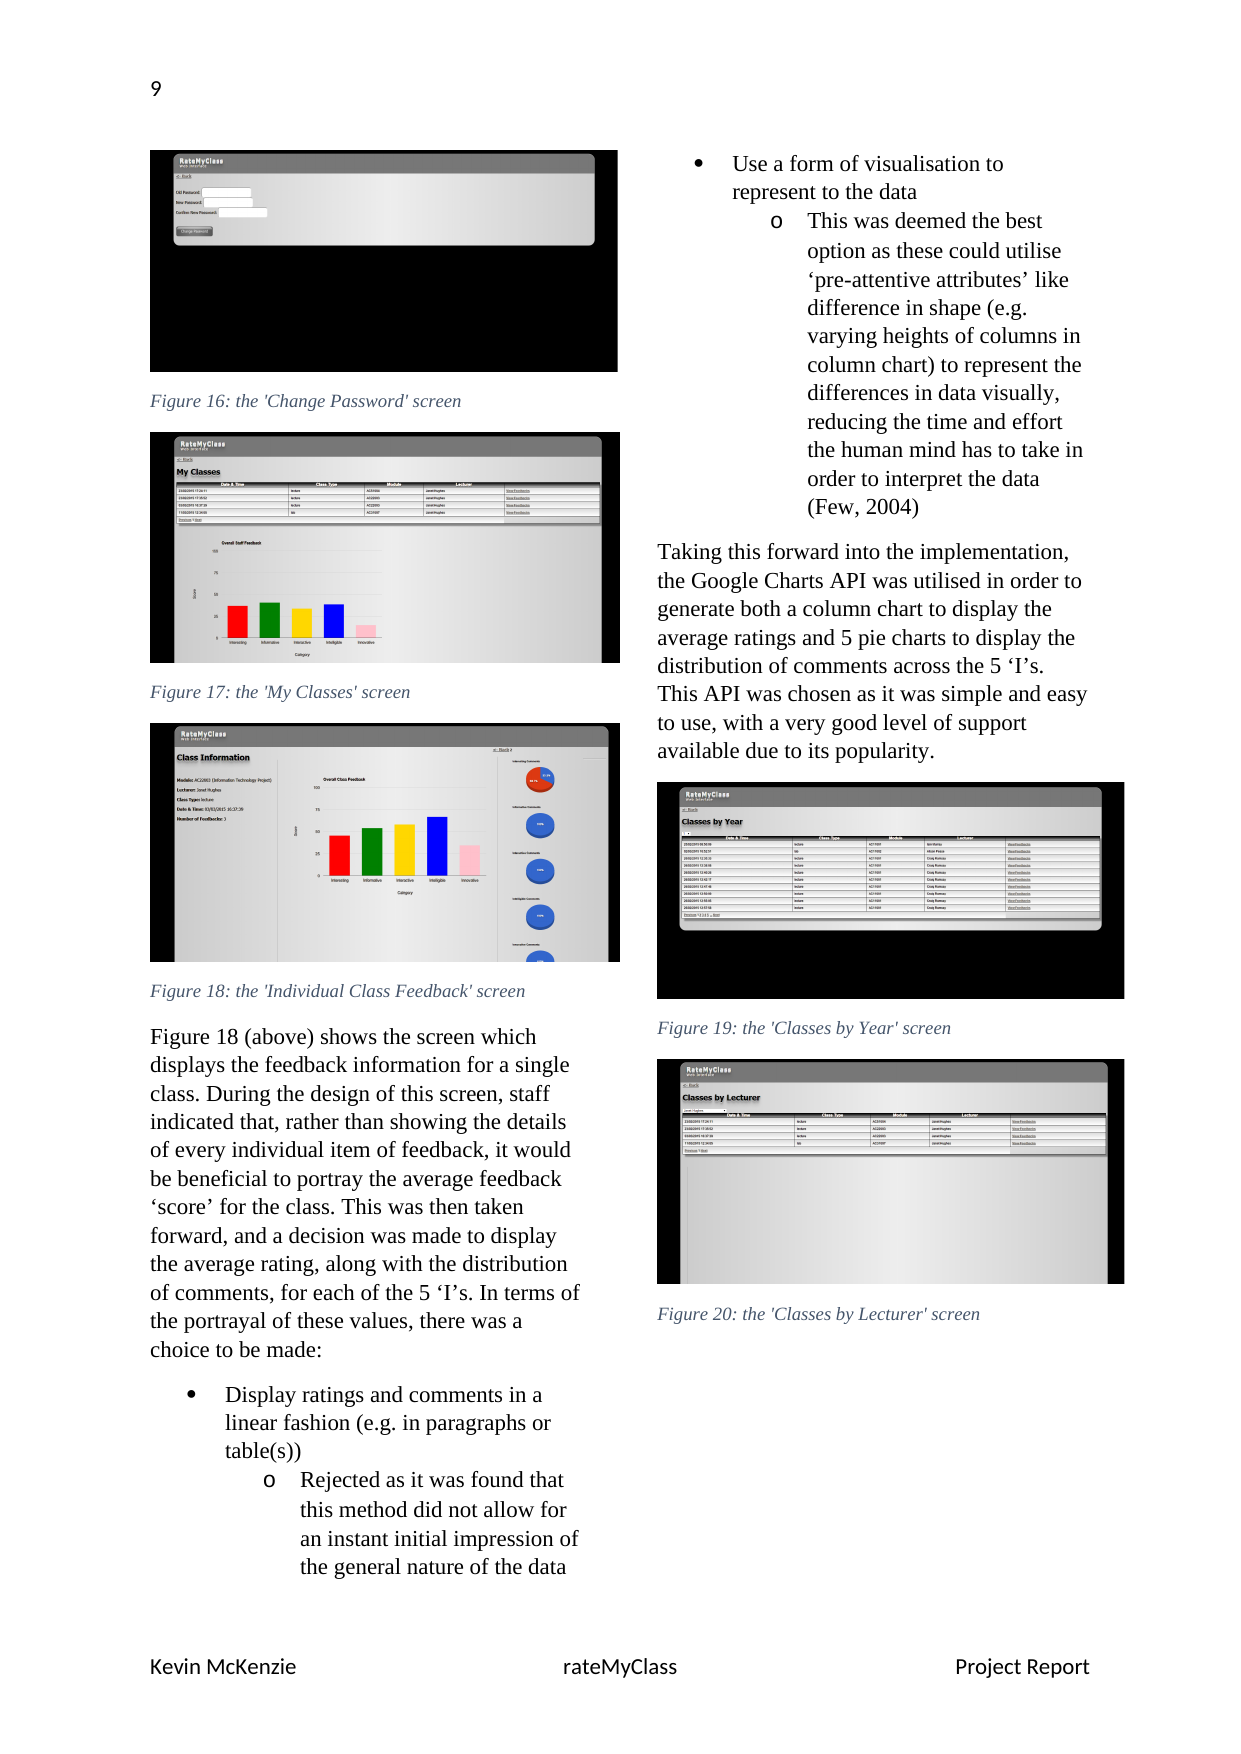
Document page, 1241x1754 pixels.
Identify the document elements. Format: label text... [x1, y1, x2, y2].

list This was deemed the best option as these could utilise ‘pre-attentive attributes’ like difference in shape (e.g. varying heights of columns in column chart) to represent the differences in data visually, reducing the time and effort the human mind has to take in order to interpret the data [769, 207, 1090, 519]
picture [150, 723, 620, 962]
text Figure 18 (above) shows the screen which displays the feedback information for a single class. During the design of this screen, staff indicated that, rather than showing the details of every individual item of feedback, it would be beneficial to portray the average feedback ‘score’ for the class. This was then taken forward, and a decision was made to display the average rating, along with the distribution of comments, for each of the 5 ‘I’s. In terms of the portrayal of these values, there was a choice to be made: [150, 1023, 583, 1362]
picture [150, 150, 618, 372]
picture [150, 432, 620, 663]
picture [657, 1059, 1125, 1284]
list Display ratings and comments in a linear fashion (e.g. in paragraphs or table(s)) [187, 1381, 583, 1464]
text Figure 16: the 'Change Password' screen [150, 390, 583, 412]
list Use a form of visualisation to represent to the data [694, 150, 1090, 205]
picture [657, 782, 1125, 999]
text Taking this forward into the implementation, the Google Charts API was utilised in order to generate both a column chart to display the average ratings and 5 pie charts to display the distribution of comments across the 5 ‘I’s. This API was chosen as it was simple and easy to use, with a very good level of support available due to its popularity. [657, 538, 1090, 764]
list Rejected as it was found that this method did not allow for an instant initial impression of the general nature of the data [262, 1466, 583, 1579]
text Figure 19: the 'Classes by Year' screen [657, 1017, 1090, 1039]
text Figure 20: the 'Classes by Lecturer' screen [657, 1302, 1090, 1324]
text Figure 17: the 'My Classes' screen [150, 681, 583, 703]
text Figure 18: the 'Individual Class Feedback' screen [150, 980, 583, 1002]
